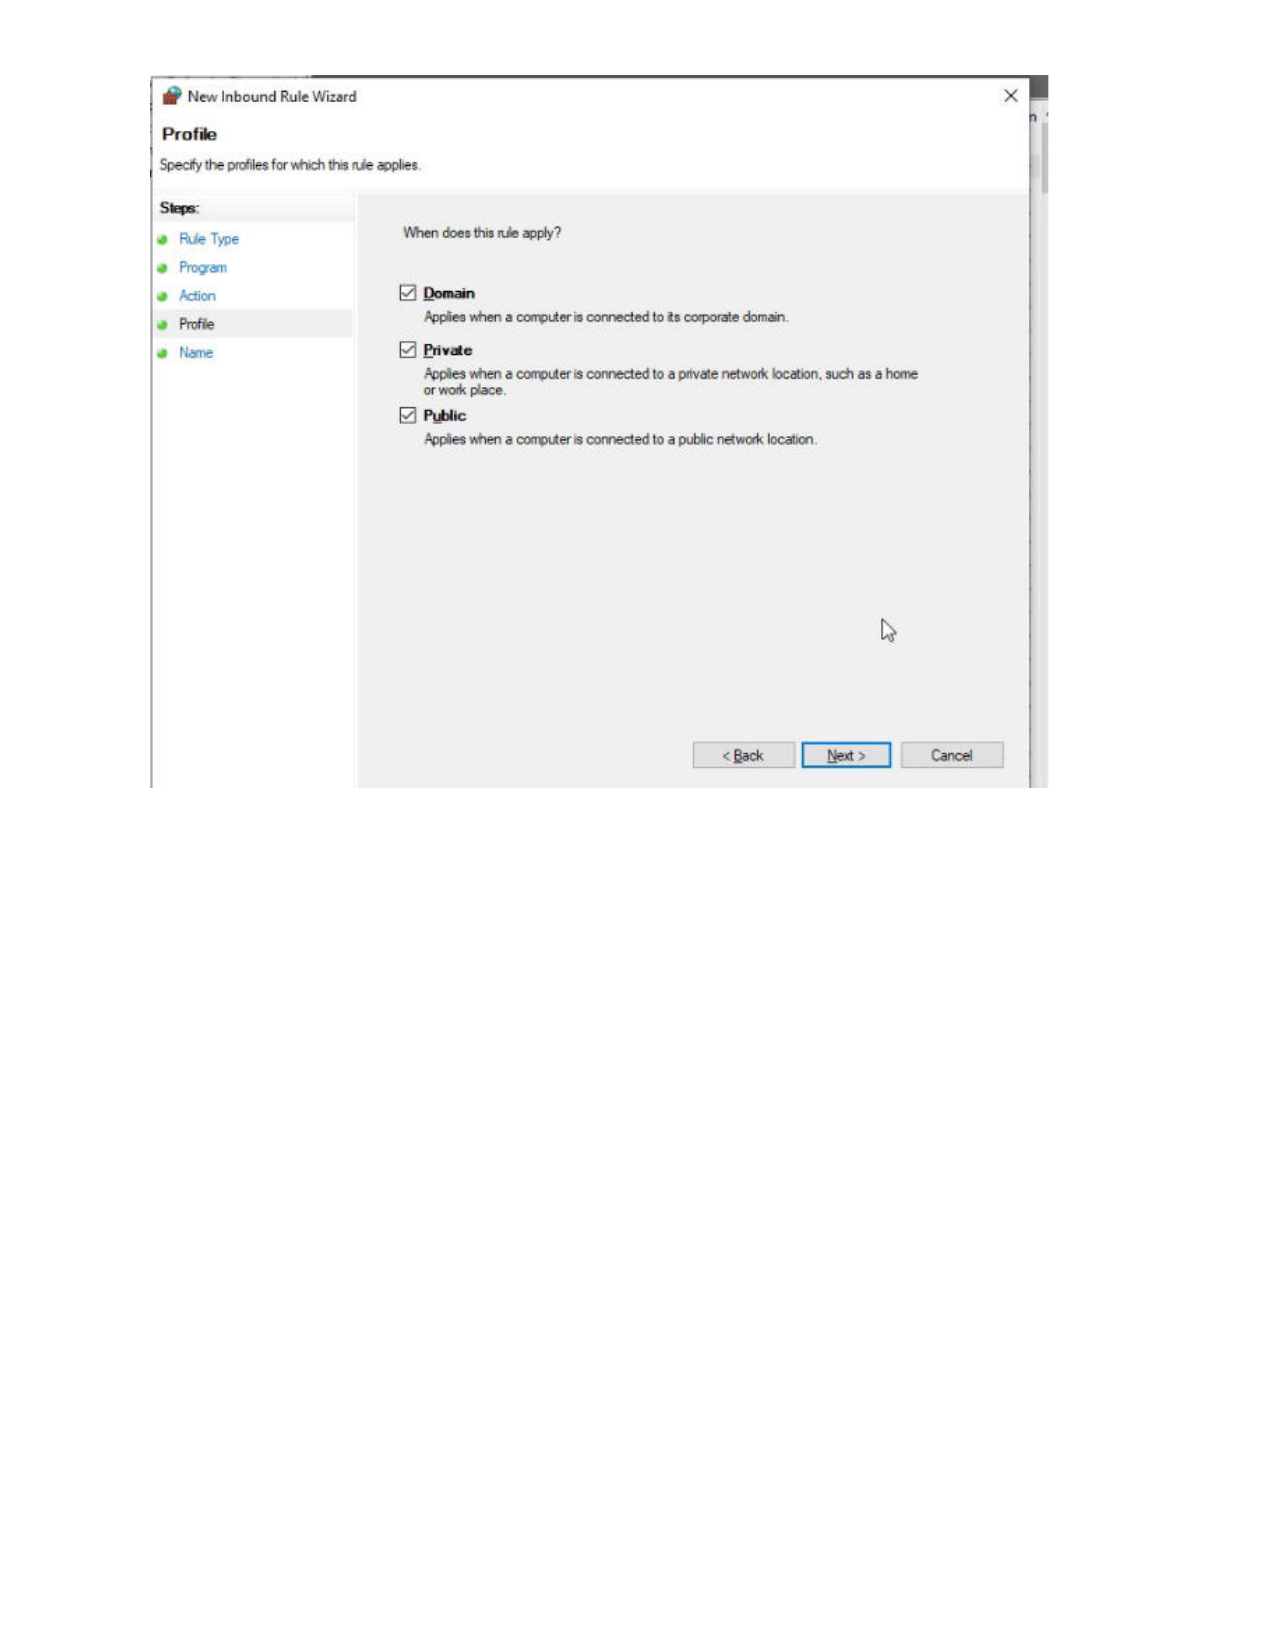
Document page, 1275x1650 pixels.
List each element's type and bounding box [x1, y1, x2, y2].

picture [150, 75, 1049, 788]
